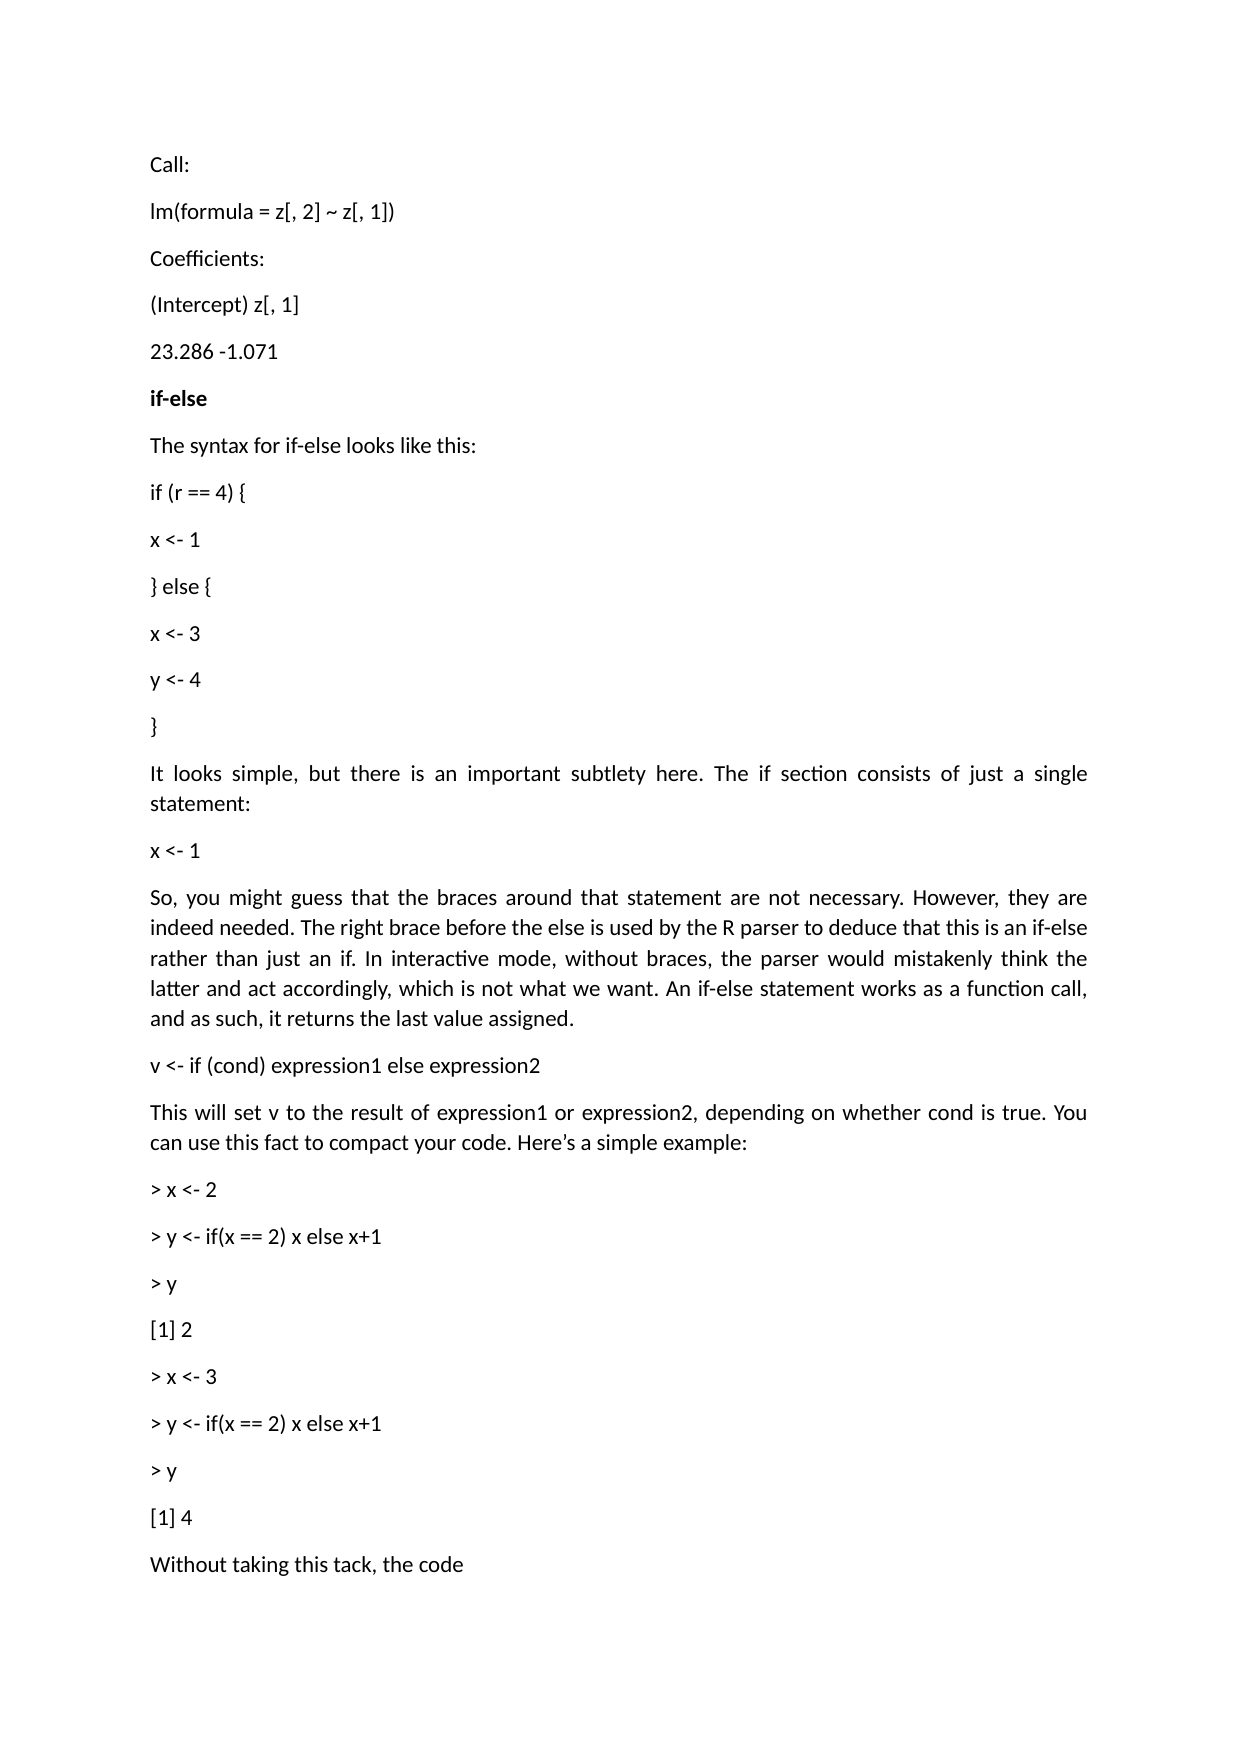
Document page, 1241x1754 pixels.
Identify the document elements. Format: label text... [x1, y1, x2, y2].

text > y <- if(x == 2) x else x+1 [150, 1409, 1090, 1437]
text } [150, 712, 1090, 741]
text v <- if (cond) expression1 else expression2 [150, 1051, 1090, 1079]
text x <- 1 [150, 525, 1090, 553]
text > y [150, 1269, 1090, 1297]
text > x <- 3 [150, 1362, 1090, 1391]
text } else { [150, 572, 1090, 600]
text lm(formula = z[, 2] ~ z[, 1]) [150, 197, 1090, 225]
text So, you might guess that the braces around that statement are not necessary. However, they are indeed needed. The right brace before the else is used by the R parser to deduce that this is an if-else rather than just an if. In interactive mode, without braces, the parser would mistakenly think the latter and act accordingly, which is not what we want. An if-else statement works as a function call, and as such, it returns the last value assigned. [150, 883, 1090, 1032]
text The syntax for if-else looks like this: [150, 431, 1090, 459]
text x <- 3 [150, 619, 1090, 647]
text It looks simple, but there is an important subtlety here. The if section consists of just a single statement: [150, 759, 1090, 818]
text [1] 2 [150, 1316, 1090, 1344]
text Without taking this tack, the code [150, 1550, 1090, 1578]
text > x <- 2 [150, 1175, 1090, 1203]
text 23.286 -1.071 [150, 337, 1090, 366]
text Coefficients: [150, 244, 1090, 272]
text (Intercept) z[, 1] [150, 291, 1090, 319]
text This will set v to the result of expression1 or expression2, depending on whether cond is true. You can use this fact to compact your code. Here’s a simple example: [150, 1098, 1090, 1156]
text [1] 4 [150, 1503, 1090, 1531]
text > y <- if(x == 2) x else x+1 [150, 1222, 1090, 1250]
text x <- 1 [150, 836, 1090, 864]
text Call: [150, 150, 1090, 178]
text > y [150, 1456, 1090, 1484]
text y <- 4 [150, 666, 1090, 694]
text if-else [150, 384, 1090, 412]
text if (r == 4) { [150, 478, 1090, 506]
